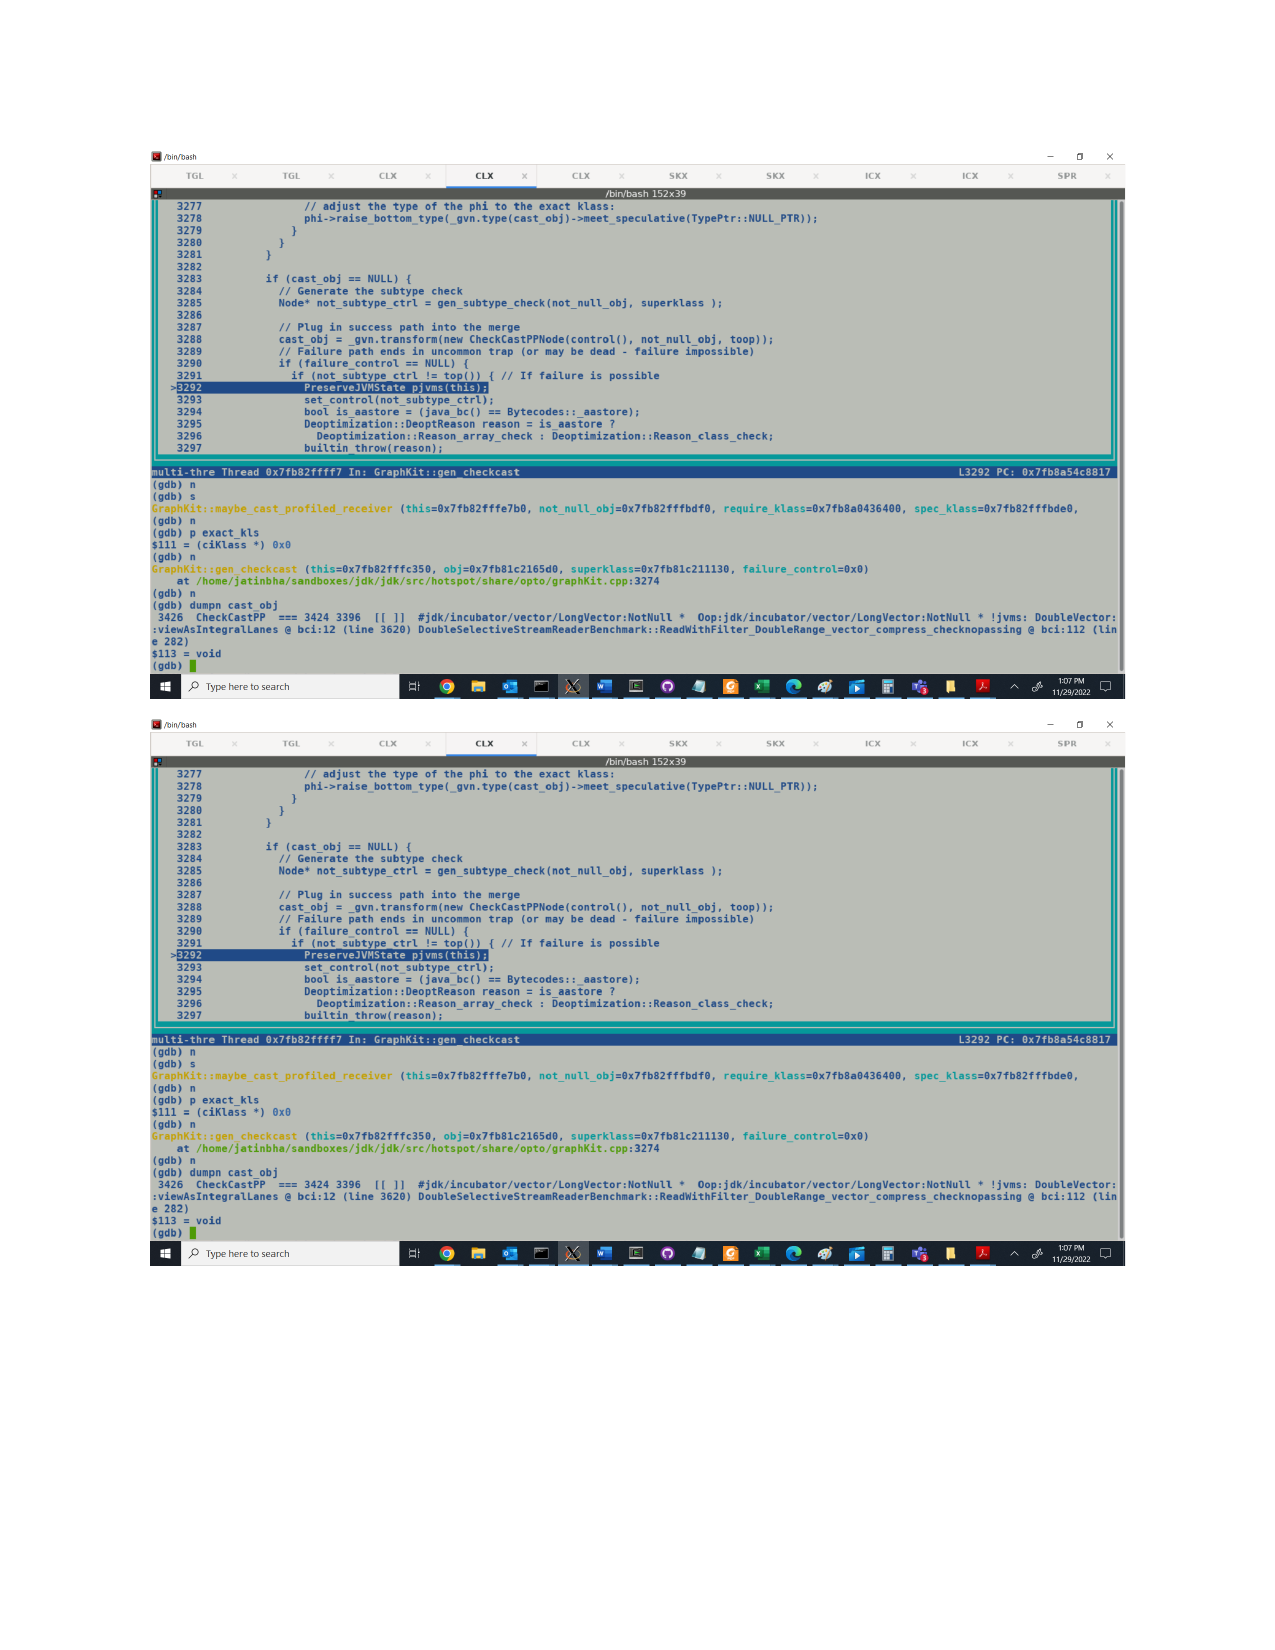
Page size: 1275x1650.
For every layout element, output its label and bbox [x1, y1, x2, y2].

picture [150, 717, 1125, 1266]
picture [150, 150, 1125, 699]
